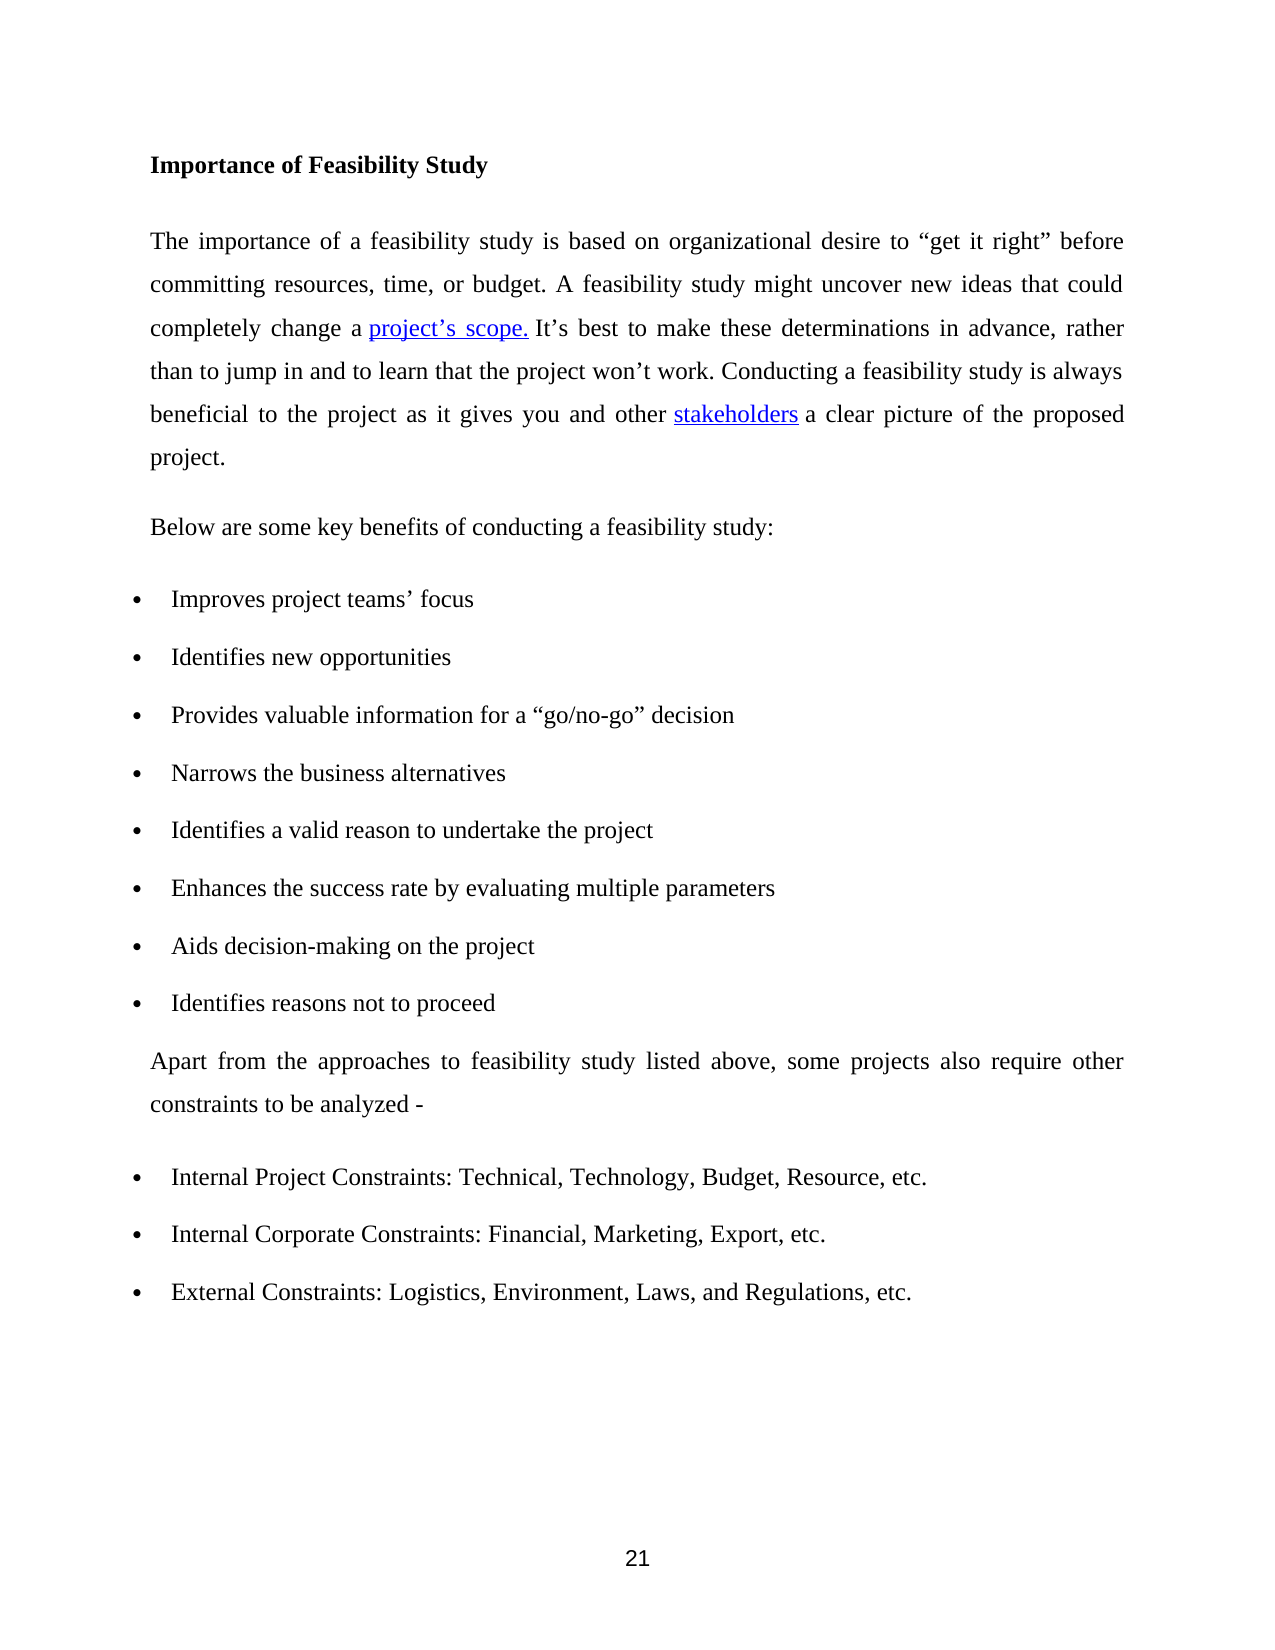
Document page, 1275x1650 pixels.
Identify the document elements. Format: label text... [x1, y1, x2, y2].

text Below are some key benefits of conducting a feasibility study: [150, 512, 1125, 541]
list Aids decision-making on the project [133, 931, 1125, 959]
list Narrows the business alternatives [133, 758, 1125, 786]
list Identifies new opportunities [133, 642, 1125, 671]
list External Constraints: Logistics, Environment, Laws, and Regulations, etc. [133, 1277, 1125, 1306]
list Identifies a valid reason to undertake the project [133, 815, 1125, 844]
list Improves project teams’ focus [133, 584, 1125, 613]
text The importance of a feasibility study is based on organizational desire to “get it right” before committing resources, time, or budget. A feasibility study might uncover new ideas that could completely change a project’s scope. It’s best to make these determinations in advance, rather than to jump in and to learn that the project won’t work. Conducting a feasibility study is always beneficial to the project as it gives you and other stakeholders a clear picture of the proposed project. [150, 226, 1125, 471]
subtitle Importance of Feasibility Study [150, 150, 1125, 179]
list Internal Corporate Constraints: Financial, Marketing, Export, etc. [133, 1219, 1125, 1248]
list Internal Project Constraints: Technical, Technology, Budget, Resource, etc. [133, 1162, 1125, 1190]
list Identifies reasons not to proceed [133, 988, 1125, 1017]
text Apart from the approaches to feasibility study listed above, some projects also require other constraints to be analyzed - [150, 1046, 1125, 1118]
list Enhances the success rate by evaluating multiple parameters [133, 873, 1125, 902]
list Provides valuable information for a “go/no-go” decision [133, 700, 1125, 729]
